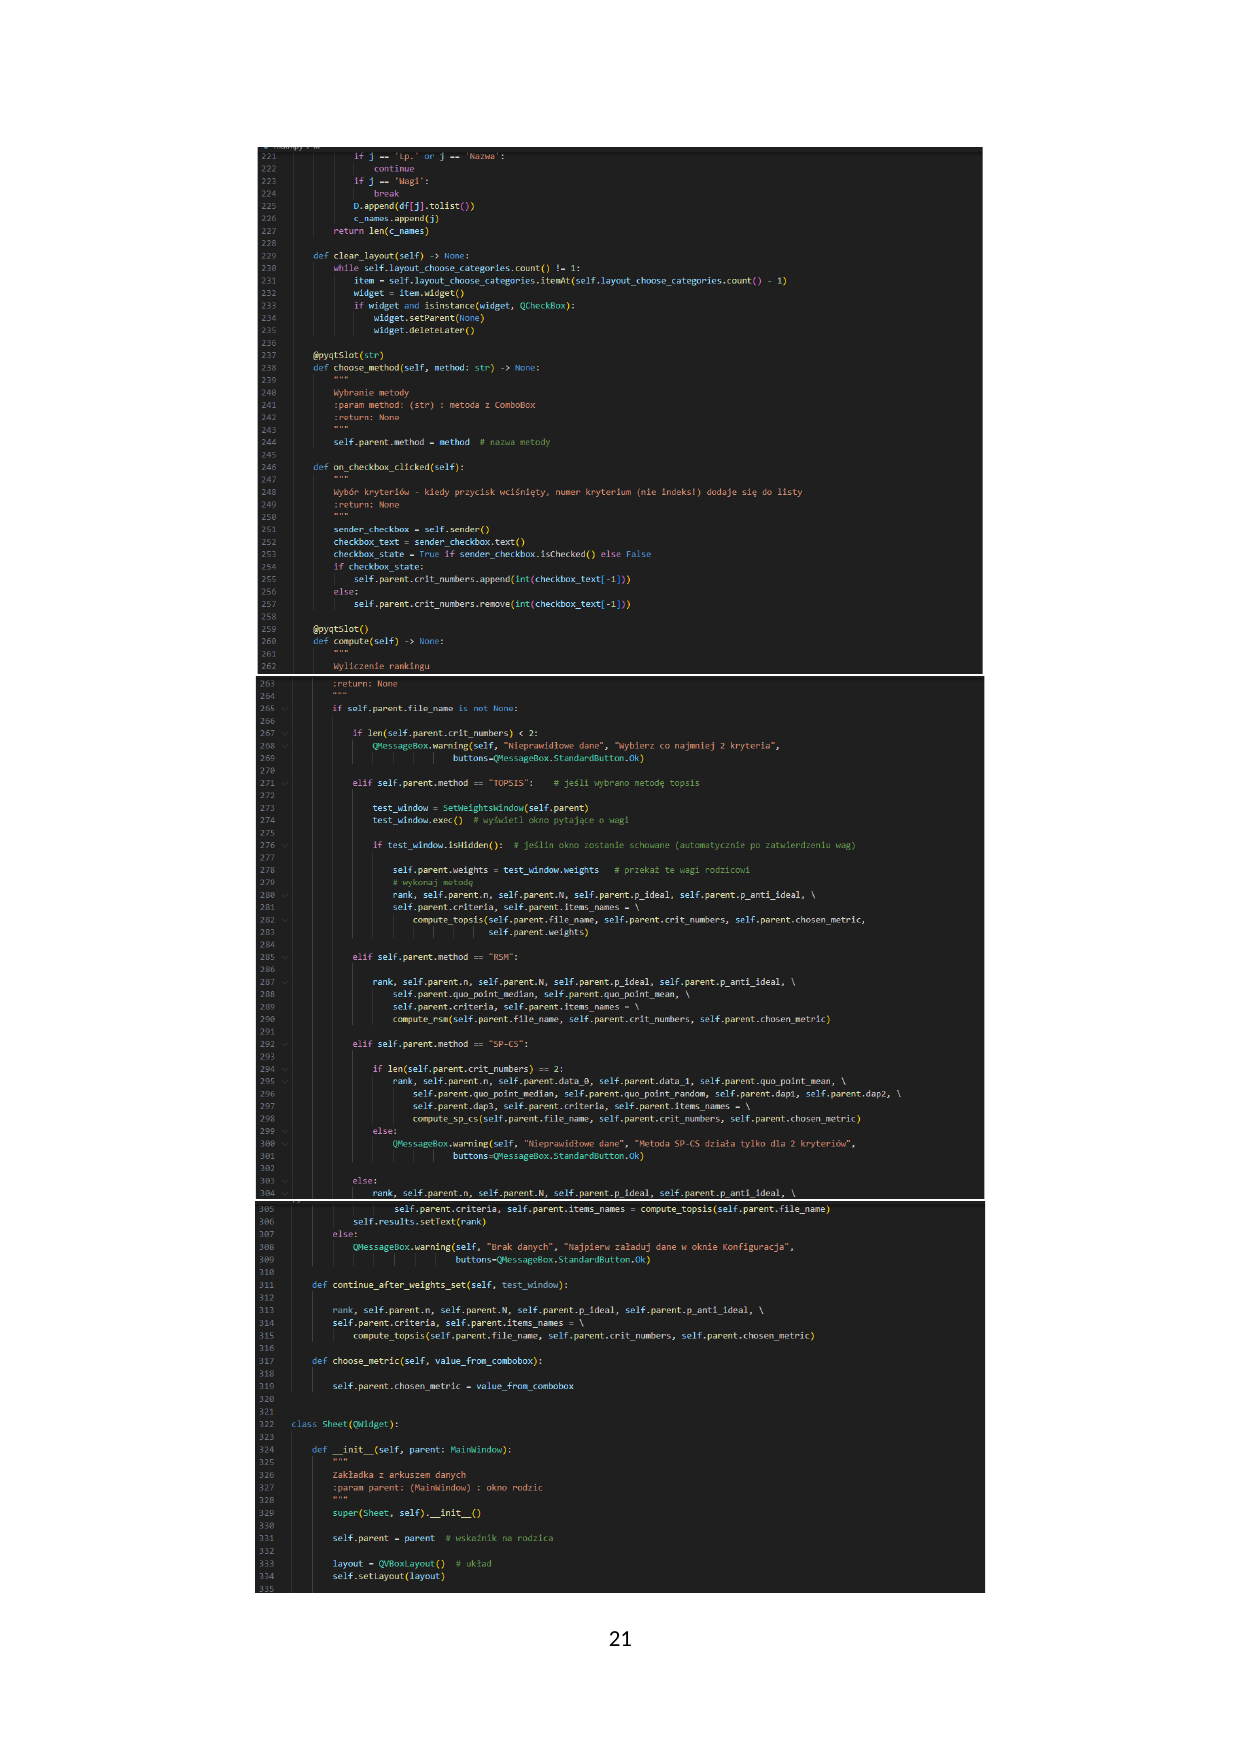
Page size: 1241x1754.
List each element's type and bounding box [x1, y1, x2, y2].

picture [255, 676, 985, 1199]
picture [255, 1201, 986, 1593]
picture [257, 147, 983, 674]
